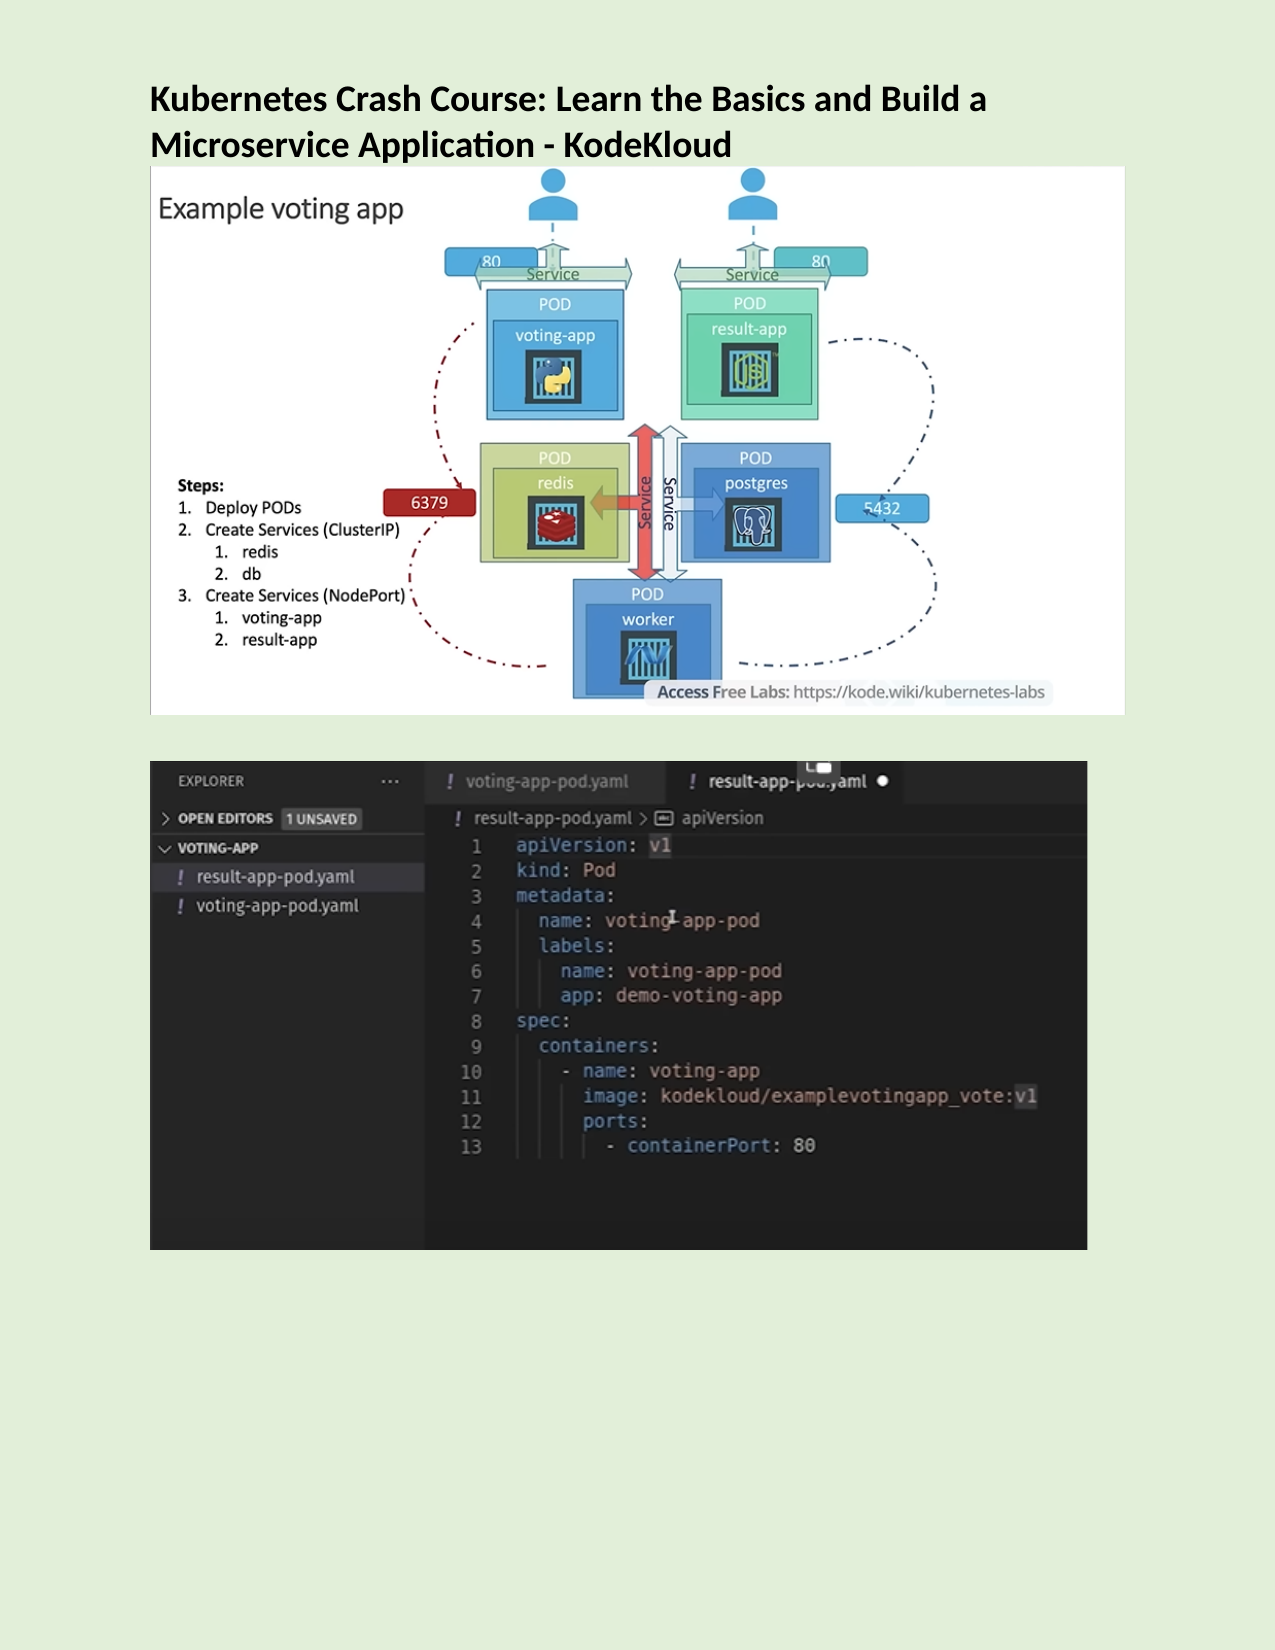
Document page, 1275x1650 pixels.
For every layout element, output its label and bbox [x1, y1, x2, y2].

picture [150, 761, 1088, 1250]
picture [150, 166, 1125, 715]
